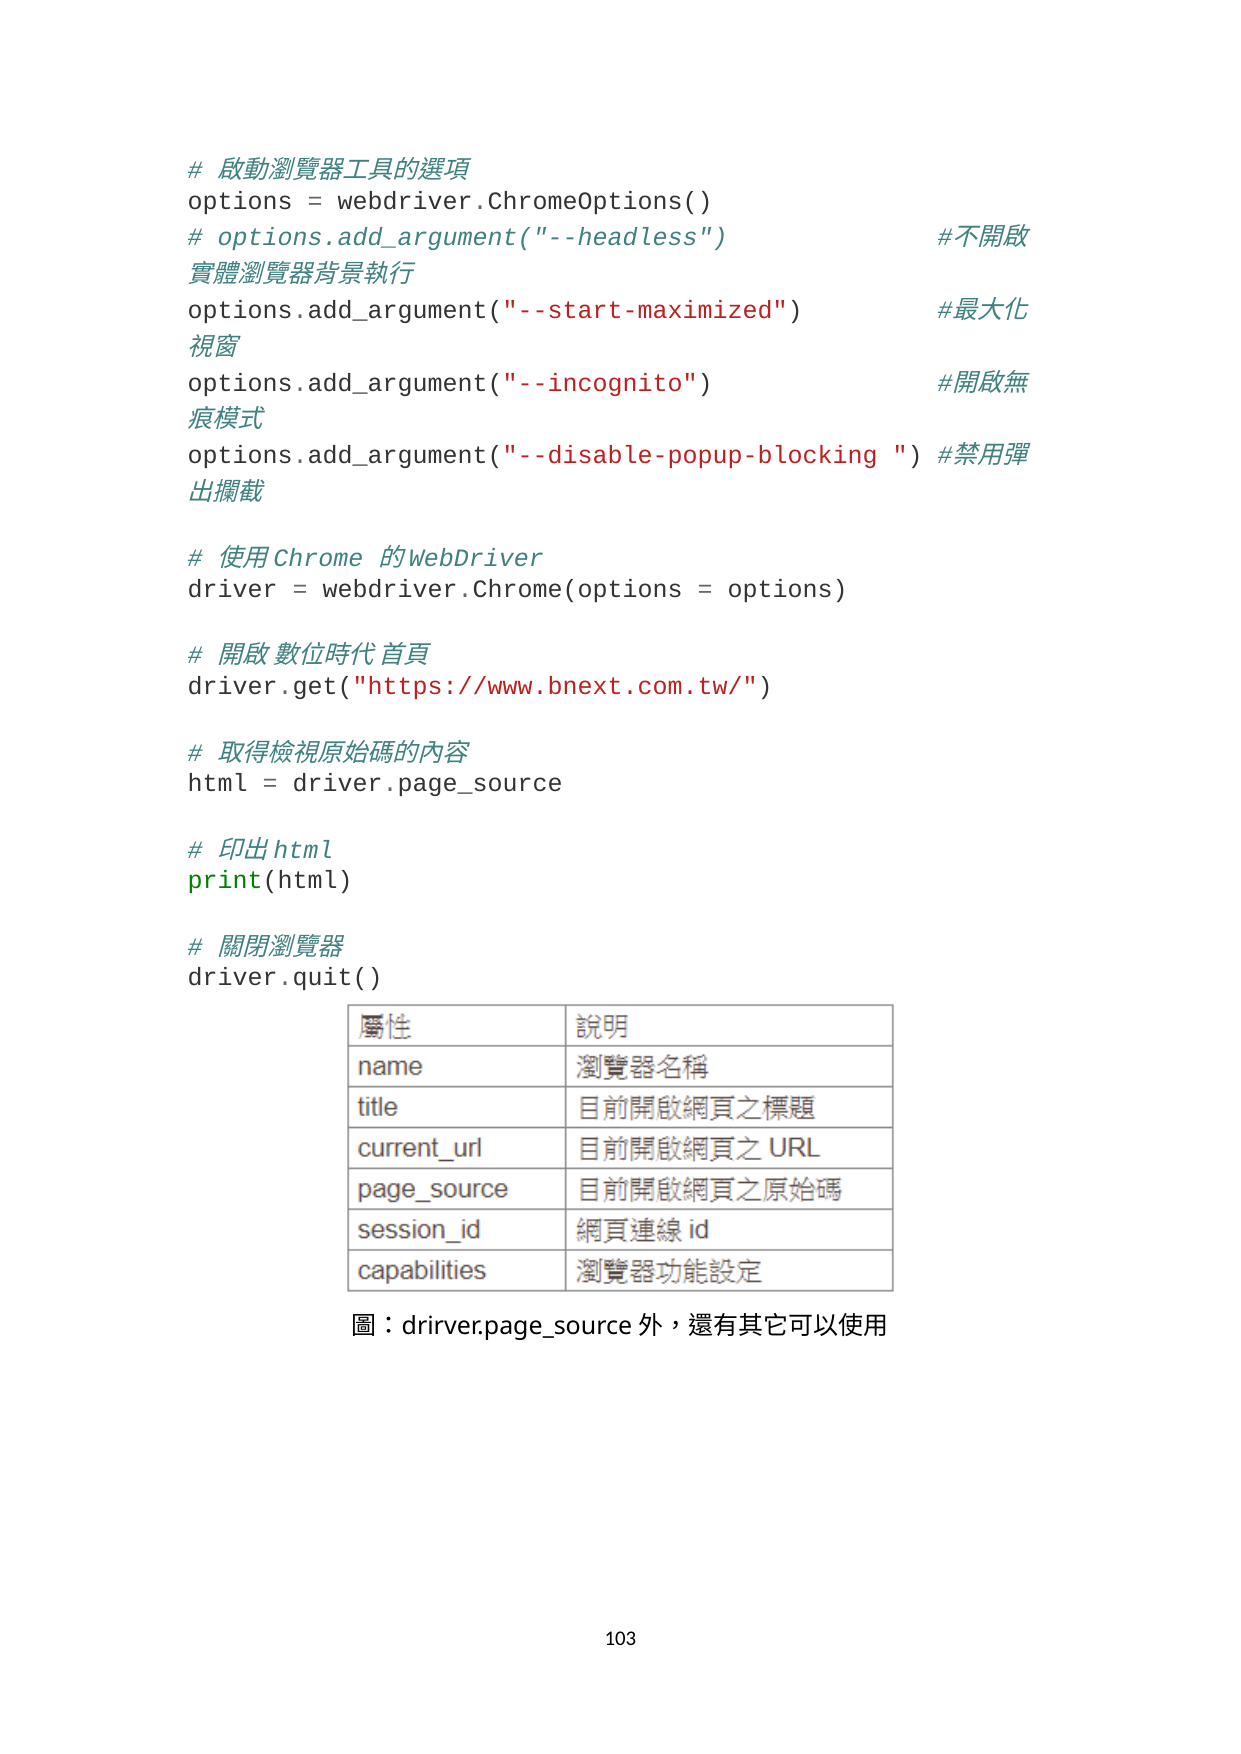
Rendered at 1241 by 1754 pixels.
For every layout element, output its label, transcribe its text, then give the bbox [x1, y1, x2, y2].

text driver.quit() [187, 963, 1053, 993]
text # 使用 Chrome 的 WebDriver [187, 538, 1053, 574]
text # options.add_argument("--headless") #不開啟實體瀏覽器背景執行 [187, 217, 1053, 289]
text options = webdriver.ChromeOptions() [187, 186, 1053, 217]
text # 啟動瀏覽器工具的選項 [187, 150, 1053, 186]
text print(html) [187, 866, 1053, 896]
text 圖：drirver.page_source 外，還有其它可以使用 [187, 1306, 1053, 1342]
text # 取得檢視原始碼的內容 [187, 732, 1053, 768]
text # 印出 html [187, 829, 1053, 866]
picture [332, 993, 908, 1306]
text driver.get("https://www.bnext.com.tw/") [187, 671, 1053, 702]
text html = driver.page_source [187, 768, 1053, 799]
text options.add_argument("--disable-popup-blocking ") #禁用彈出攔截 [187, 435, 1053, 508]
text options.add_argument("--incognito") #開啟無痕模式 [187, 362, 1053, 435]
text options.add_argument("--start-maximized") #最大化視窗 [187, 289, 1053, 362]
text driver = webdriver.Chrome(options = options) [187, 574, 1053, 605]
text # 關閉瀏覽器 [187, 926, 1053, 963]
text # 開啟 數位時代 首頁 [187, 635, 1053, 671]
